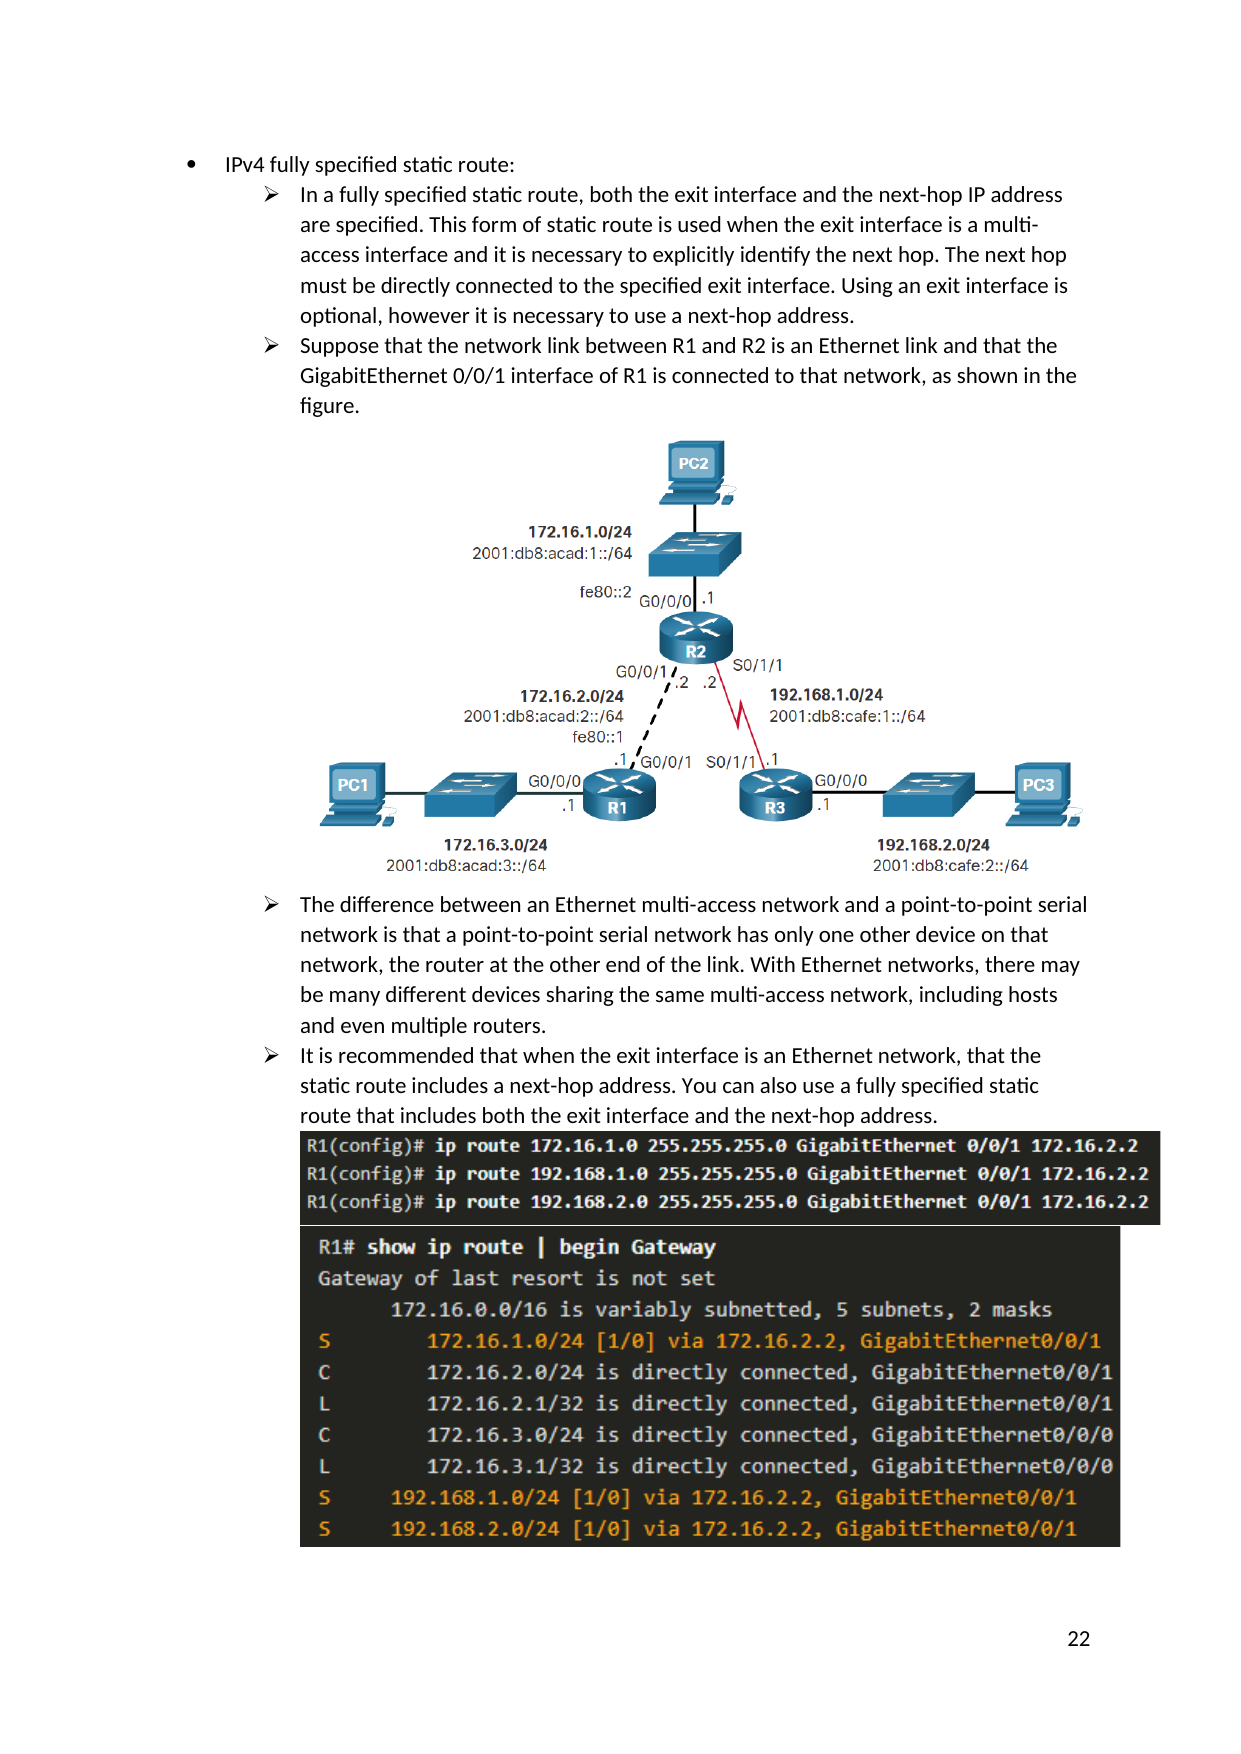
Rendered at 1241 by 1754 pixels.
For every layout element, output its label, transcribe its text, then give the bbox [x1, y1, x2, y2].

picture [300, 421, 1102, 888]
list In a fully specified static route, both the exit interface and the next-hop IP address are specified. This form of static route is used when the exit interface is a multi-access interface and it is necessary to explicitly identify the next hop. The next hop must be directly connected to the specified exit interface. Using an exit interface is optional, however it is necessary to use a next-hop address. [262, 180, 1090, 329]
list It is recommended that when the exit interface is an Ethernet network, that the static route includes a next-hop address. You can also use a fully specified static route that includes both the exit interface and the next-hop address. [262, 1041, 1090, 1129]
list Suppose that the network link between R1 and R2 is an Ethernet link and that the GigabitEthernet 0/0/1 interface of R1 is connected to that network, as shown in the figure. [262, 331, 1090, 420]
picture [300, 1131, 1161, 1225]
list The difference between an Ethernet multi-access network and a point-to-point serial network is that a point-to-point serial network has only one other device on that network, the router at the other end of the link. With Ethernet networks, there may be many different devices sharing the same multi-access network, including hosts and even multiple routers. [262, 890, 1090, 1039]
picture [300, 1226, 1121, 1547]
list IPv4 fully specified static route: [187, 150, 1090, 178]
